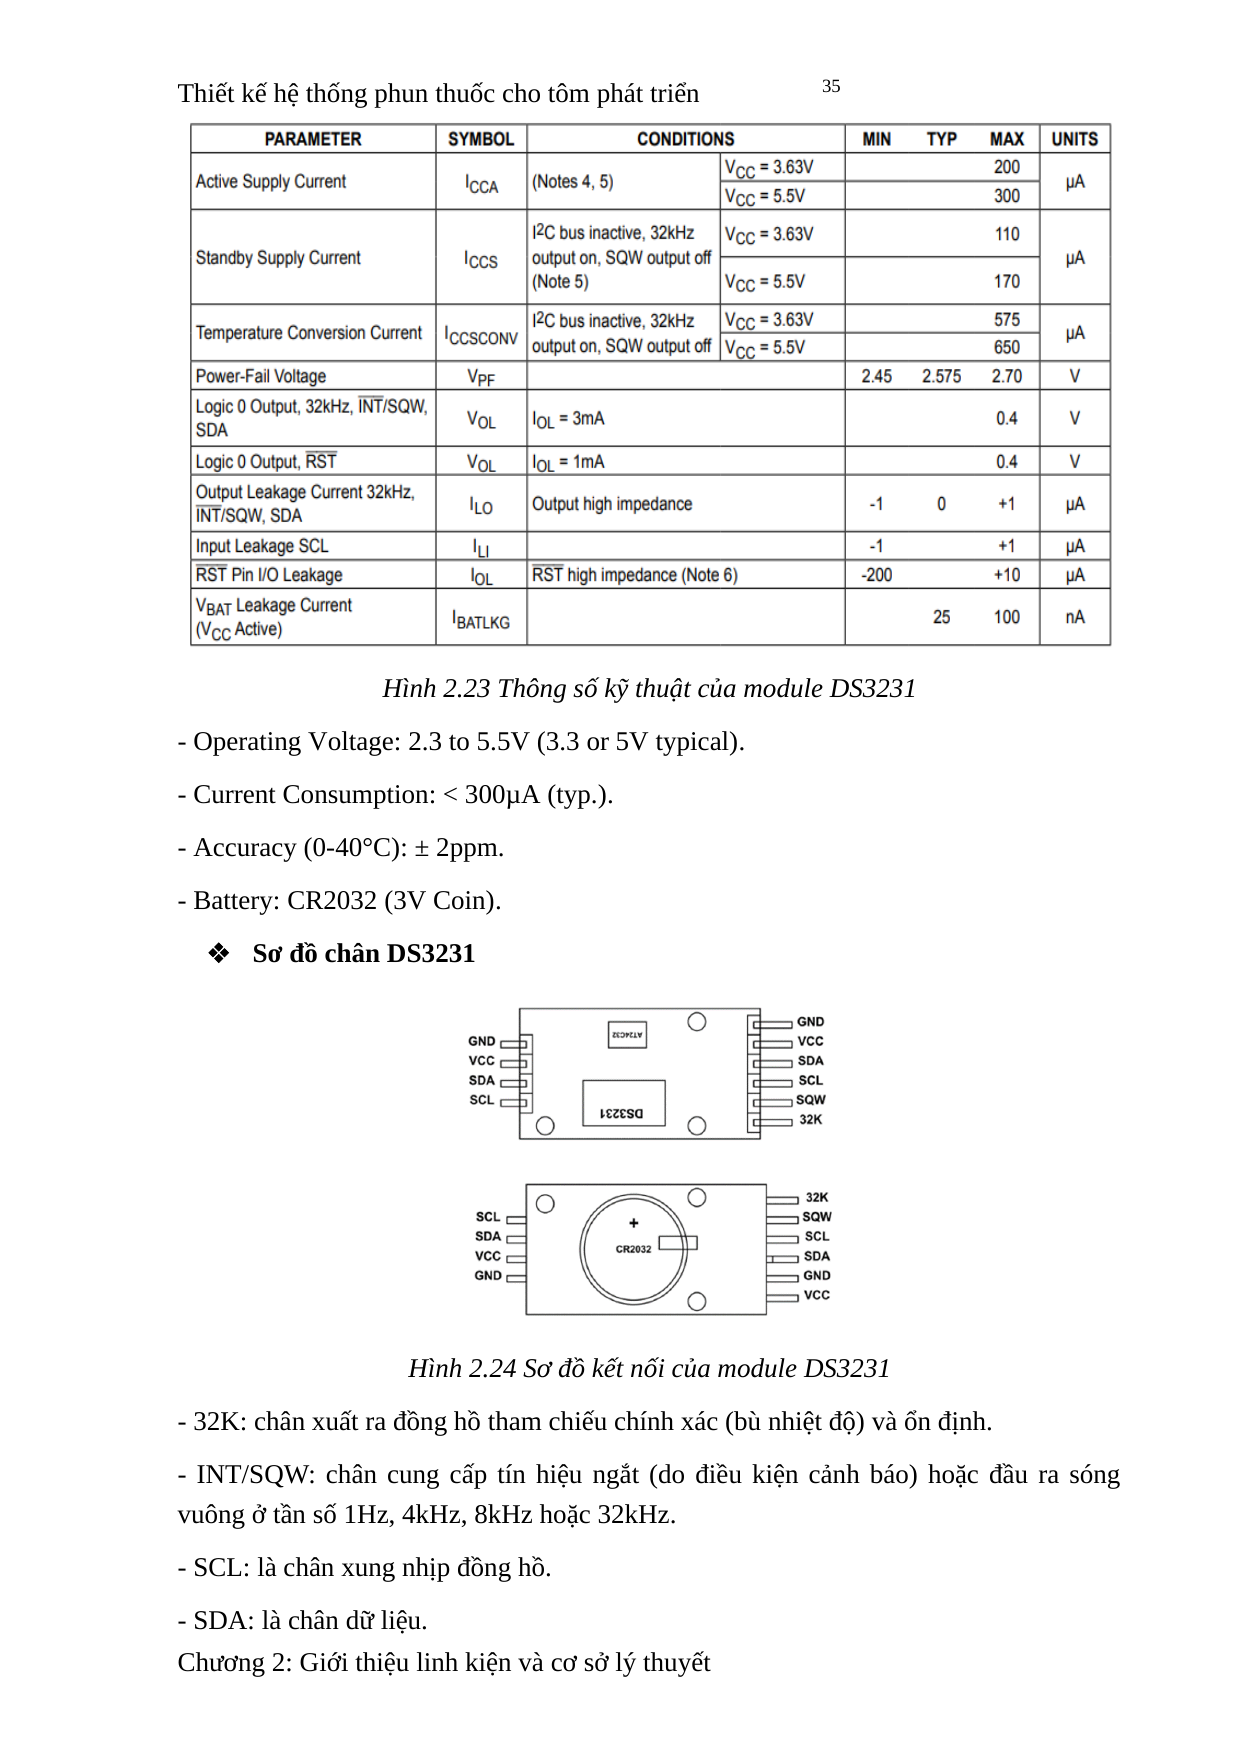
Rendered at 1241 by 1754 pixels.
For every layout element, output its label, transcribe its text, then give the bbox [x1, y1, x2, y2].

picture [186, 118, 1114, 651]
picture [444, 990, 855, 1331]
list Sơ đồ chân DS3231 [206, 937, 1122, 968]
text - SCL: là chân xung nhịp đồng hồ. [177, 1551, 1122, 1583]
text - INT/SQW: chân cung cấp tín hiệu ngắt (do điều kiện cảnh báo) hoặc đầu ra sóng vuông ở tần số 1Hz, 4kHz, 8kHz hoặc 32kHz. [177, 1458, 1122, 1530]
text - Battery: CR2032 (3V Coin). [177, 884, 1122, 915]
text Hình 2.24 Sơ đồ kết nối của module DS3231 [177, 1352, 1122, 1383]
text - Accuracy (0-40°C): ± 2ppm. [177, 831, 1122, 862]
text Hình 2.23 Thông số kỹ thuật của module DS3231 [177, 672, 1122, 704]
text - 32K: chân xuất ra đồng hồ tham chiếu chính xác (bù nhiệt độ) và ổn định. [177, 1405, 1122, 1436]
text - SDA: là chân dữ liệu. [177, 1604, 1122, 1636]
text - Operating Voltage: 2.3 to 5.5V (3.3 or 5V typical). [177, 725, 1122, 757]
text - Current Consumption: < 300µA (typ.). [177, 778, 1122, 809]
